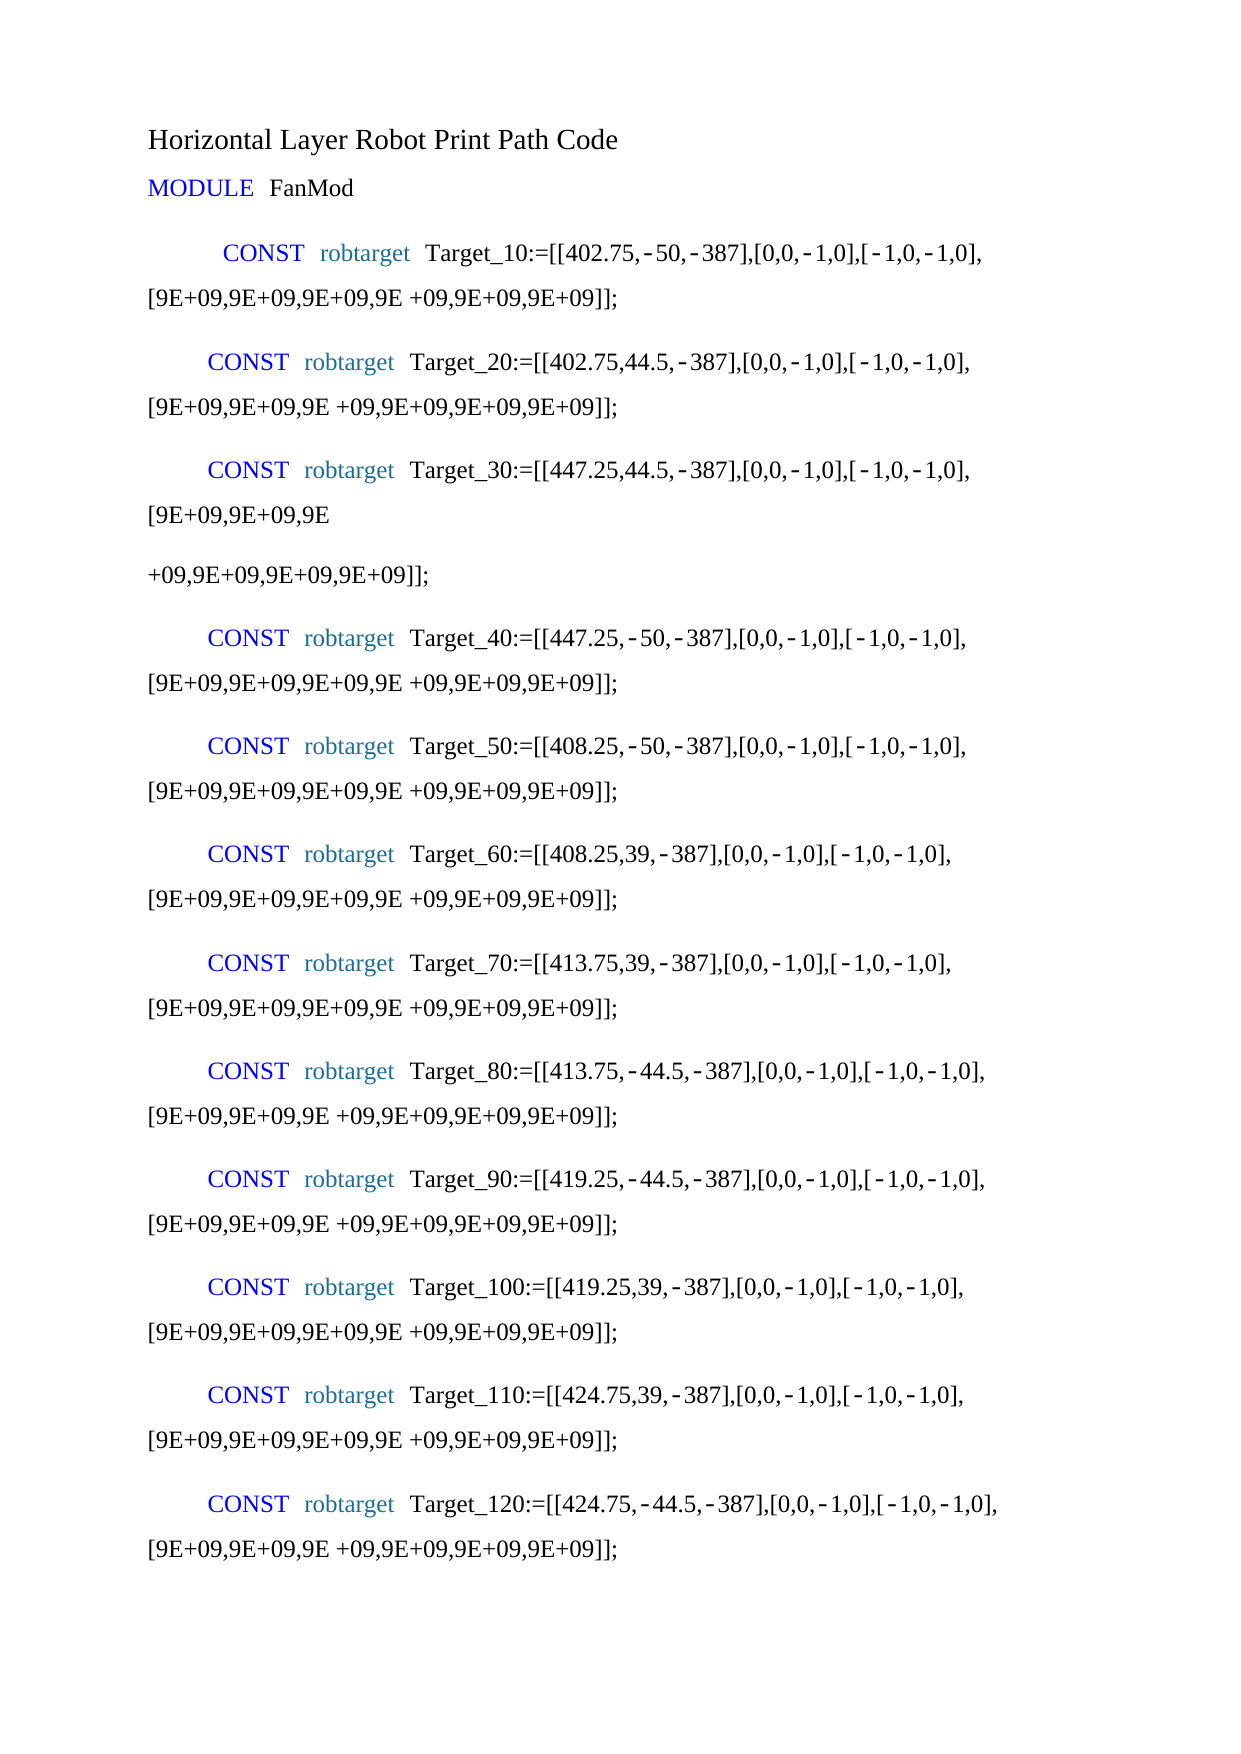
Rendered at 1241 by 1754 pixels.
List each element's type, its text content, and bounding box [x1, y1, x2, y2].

text CONST robtarget Target_10:=[[402.75,‐50,‐387],[0,0,‐1,0],[‐1,0,‐1,0],[9E+09,9E+09,9E+09,9E +09,9E+09,9E+09]]; [147, 235, 1122, 312]
text CONST robtarget Target_20:=[[402.75,44.5,‐387],[0,0,‐1,0],[‐1,0,‐1,0],[9E+09,9E+09,9E +09,9E+09,9E+09,9E+09]]; [147, 343, 1122, 420]
text CONST robtarget Target_70:=[[413.75,39,‐387],[0,0,‐1,0],[‐1,0,‐1,0],[9E+09,9E+09,9E+09,9E +09,9E+09,9E+09]]; [147, 944, 1122, 1021]
text CONST robtarget Target_120:=[[424.75,‐44.5,‐387],[0,0,‐1,0],[‐1,0,‐1,0],[9E+09,9E+09,9E +09,9E+09,9E+09,9E+09]]; [147, 1485, 1122, 1562]
text CONST robtarget Target_30:=[[447.25,44.5,‐387],[0,0,‐1,0],[‐1,0,‐1,0],[9E+09,9E+09,9E [147, 451, 1122, 529]
text CONST robtarget Target_90:=[[419.25,‐44.5,‐387],[0,0,‐1,0],[‐1,0,‐1,0],[9E+09,9E+09,9E +09,9E+09,9E+09,9E+09]]; [147, 1161, 1122, 1238]
text +09,9E+09,9E+09,9E+09]]; [147, 560, 1122, 588]
text MODULE FanMod [147, 173, 1122, 201]
text CONST robtarget Target_40:=[[447.25,‐50,‐387],[0,0,‐1,0],[‐1,0,‐1,0],[9E+09,9E+09,9E+09,9E +09,9E+09,9E+09]]; [147, 619, 1122, 697]
text CONST robtarget Target_110:=[[424.75,39,‐387],[0,0,‐1,0],[‐1,0,‐1,0],[9E+09,9E+09,9E+09,9E +09,9E+09,9E+09]]; [147, 1377, 1122, 1454]
text CONST robtarget Target_60:=[[408.25,39,‐387],[0,0,‐1,0],[‐1,0,‐1,0],[9E+09,9E+09,9E+09,9E +09,9E+09,9E+09]]; [147, 836, 1122, 913]
text CONST robtarget Target_50:=[[408.25,‐50,‐387],[0,0,‐1,0],[‐1,0,‐1,0],[9E+09,9E+09,9E+09,9E +09,9E+09,9E+09]]; [147, 728, 1122, 805]
text CONST robtarget Target_100:=[[419.25,39,‐387],[0,0,‐1,0],[‐1,0,‐1,0],[9E+09,9E+09,9E+09,9E +09,9E+09,9E+09]]; [147, 1269, 1122, 1346]
subtitle Horizontal Layer Robot Print Path Code [148, 122, 1122, 156]
text CONST robtarget Target_80:=[[413.75,‐44.5,‐387],[0,0,‐1,0],[‐1,0,‐1,0],[9E+09,9E+09,9E +09,9E+09,9E+09,9E+09]]; [147, 1052, 1122, 1129]
